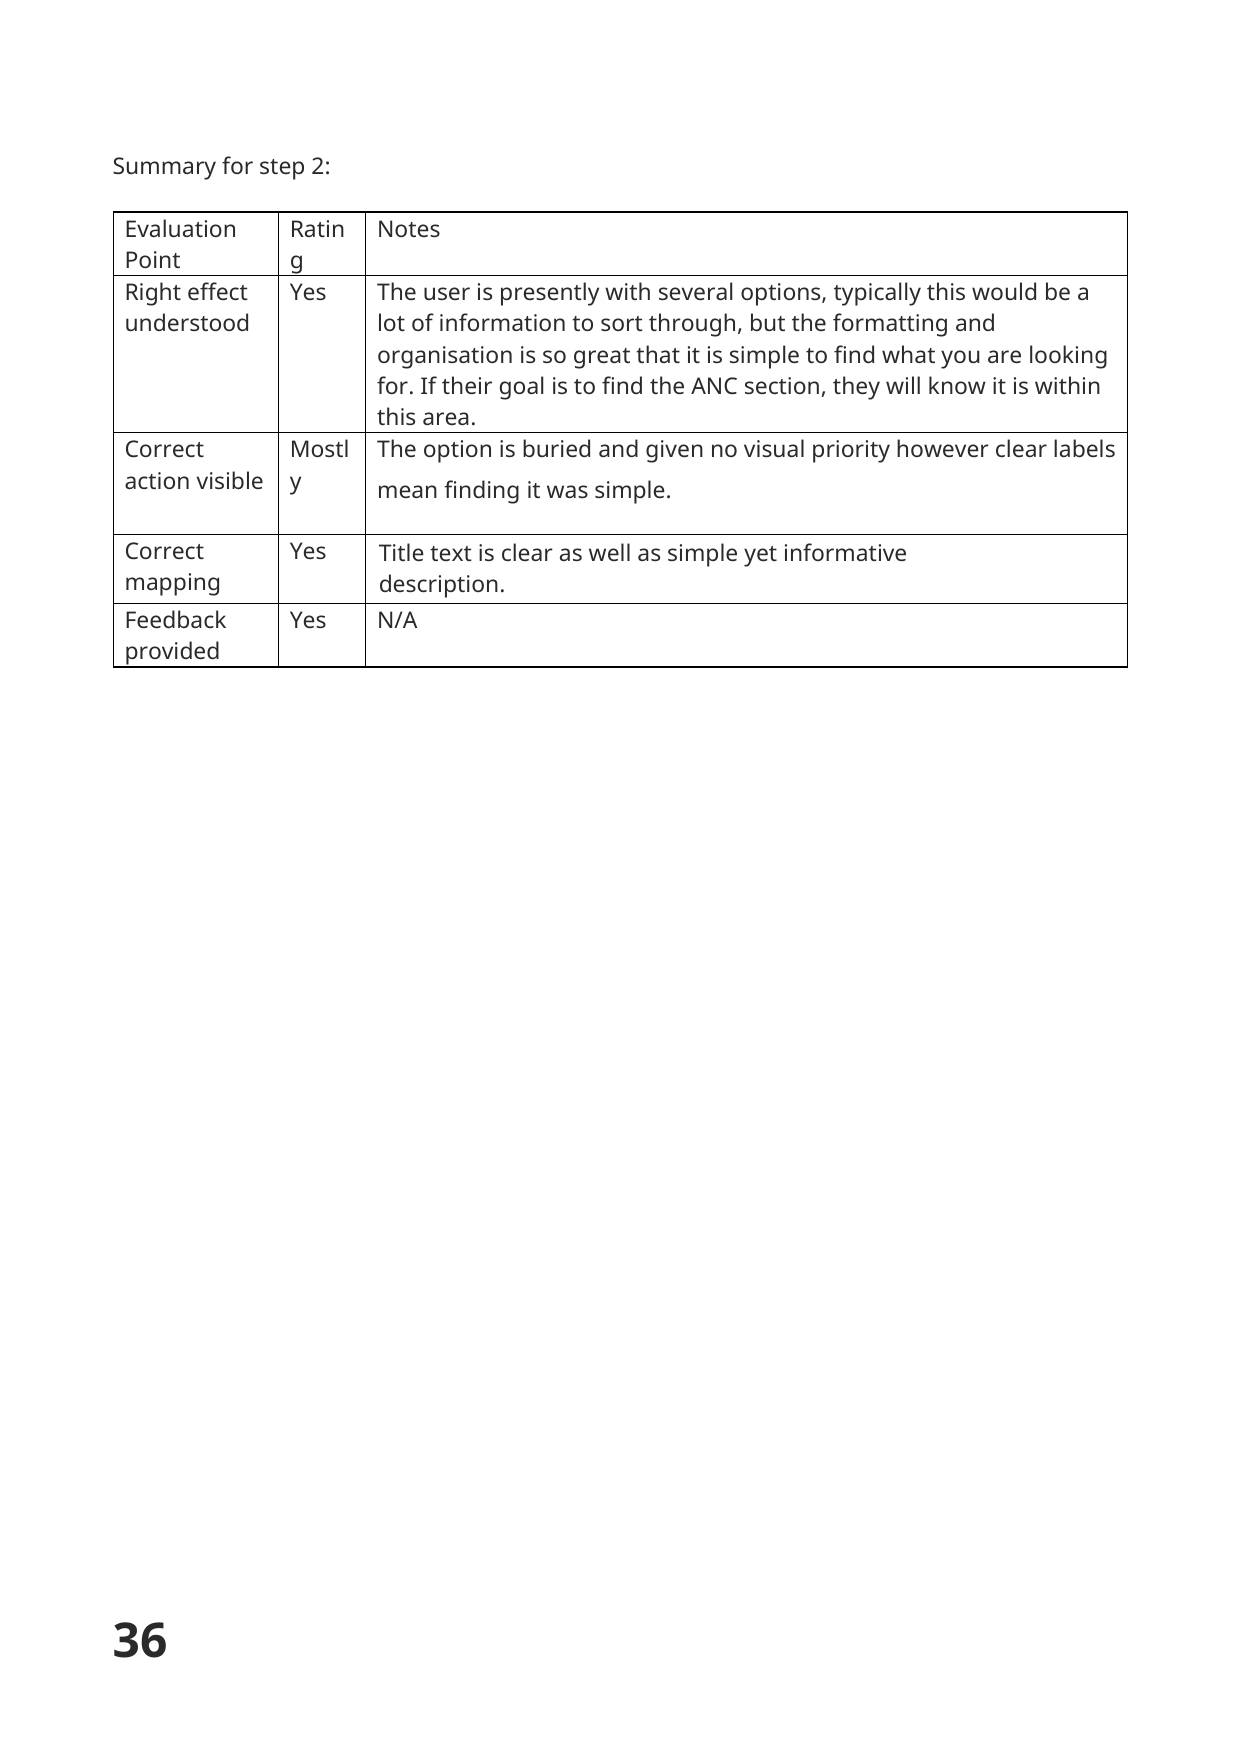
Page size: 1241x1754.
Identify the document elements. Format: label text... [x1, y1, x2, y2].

table_cell Right effect understood [114, 276, 278, 432]
table_header Evaluation Point [114, 213, 278, 275]
table_cell Correct action visible [114, 433, 278, 534]
table_cell [366, 535, 1127, 603]
table_cell Feedback provided [114, 604, 278, 666]
table_header Rating [279, 213, 365, 275]
text Summary for step 2: [112, 150, 1128, 181]
table_cell Yes [279, 276, 365, 432]
table_cell N/A [366, 604, 1127, 666]
table_cell The option is buried and given no visual priority however clear labels mean finding it was simple. [366, 433, 1127, 534]
table_cell Correct mapping [114, 535, 278, 603]
table_cell Yes [279, 535, 365, 603]
table_header Notes [366, 213, 1127, 275]
table_cell The user is presently with several options, typically this would be a lot of information to sort through, but the formatting and organisation is so great that it is simple to find what you are looking for. If their goal is to find the ANC section, they will know it is within this area. [366, 276, 1127, 432]
table_cell Mostly [279, 433, 365, 534]
table_cell Yes [279, 604, 365, 666]
